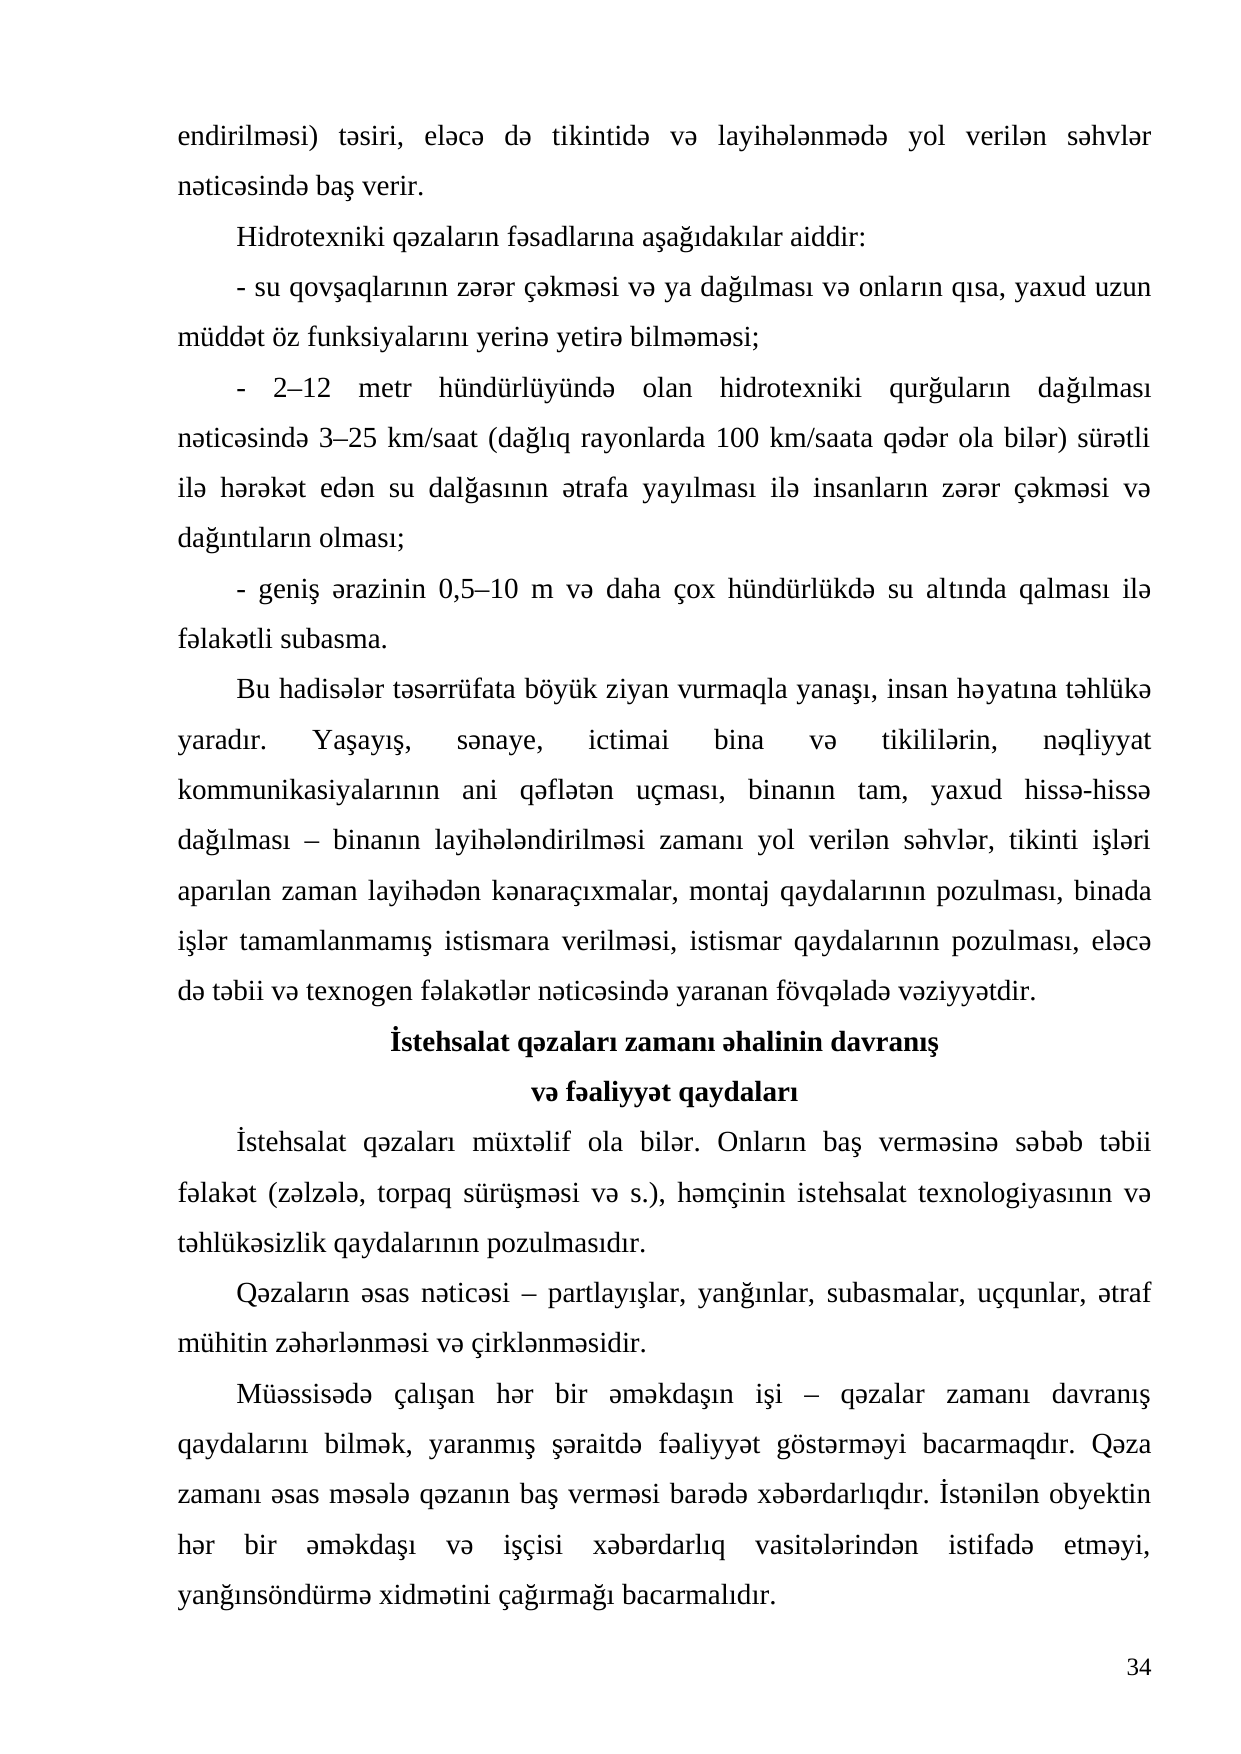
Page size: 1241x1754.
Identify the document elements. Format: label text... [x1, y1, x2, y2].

text Hidrotexniki qəzaların fəsadlarına aşağıdakılar aiddir: [177, 219, 1152, 252]
text - 2–12 metr hündürlüyündə olan hidrotexniki qurğuların dağılması nəticəsində 3–25 km/saat (dağlıq rayonlarda 100 km/saata qədər ola bilər) sürətli ilə hərəkət edən su dalğasının ətrafa yayılması ilə insanların zərər çəkməsi və dağıntıların olması; [177, 370, 1152, 554]
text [177, 118, 1152, 202]
text və fəaliyyət qaydaları [177, 1074, 1152, 1108]
text Qəzaların əsas nəticəsi – partlayışlar, yanğınlar, subasmalar, uçqunlar, ətraf mühitin zəhərlənməsi və çirklənməsidir. [177, 1275, 1152, 1359]
text Müəssisədə çalışan hər bir əməkdaşın işi – qəzalar zamanı davranış qaydalarını bilmək, yaranmış şəraitdə fəaliyyət göstərməyi bacarmaqdır. Qəza zamanı əsas məsələ qəzanın baş verməsi barədə xəbərdarlıqdır. İstənilən obyektin hər bir əməkdaşı və işçisi xəbərdarlıq vasitələrindən istifadə etməyi, yanğınsöndürmə xidmətini çağırmağı bacarmalıdır. [177, 1376, 1152, 1611]
text - su qovşaqlarının zərər çəkməsi və ya dağılması və onların qısa, yaxud uzun müddət öz funksiyalarını yerinə yetirə bilməməsi; [177, 269, 1152, 353]
text - geniş ərazinin 0,5–10 m və daha çox hündürlükdə su altında qalması ilə fəlakətli subasma. [177, 571, 1152, 655]
text İstehsalat qəzaları zamanı əhalinin davranış [177, 1024, 1152, 1057]
text Bu hadisələr təsərrüfata böyük ziyan vurmaqla yanaşı, insan həyatına təhlükə yaradır. Yaşayış, sənaye, ictimai bina və tikililərin, nəqliyyat kommunikasiyalarının ani qəflətən uçması, binanın tam, yaxud hissə-hissə dağılması – binanın layihələndirilməsi zamanı yol verilən səhvlər, tikinti işləri aparılan zaman layihədən kənaraçıxmalar, montaj qaydalarının pozulması, binada işlər tamamlanmamış istismara verilməsi, istismar qaydalarının pozulması, eləcə də təbii və texnogen fəlakətlər nəticəsində yaranan fövqəladə vəziyyətdir. [177, 672, 1152, 1007]
text İstehsalat qəzaları müxtəlif ola bilər. Onların baş verməsinə səbəb təbii fəlakət (zəlzələ, torpaq sürüşməsi və s.), həmçinin istehsalat texnologiyasının və təhlükəsizlik qaydalarının pozulmasıdır. [177, 1124, 1152, 1258]
